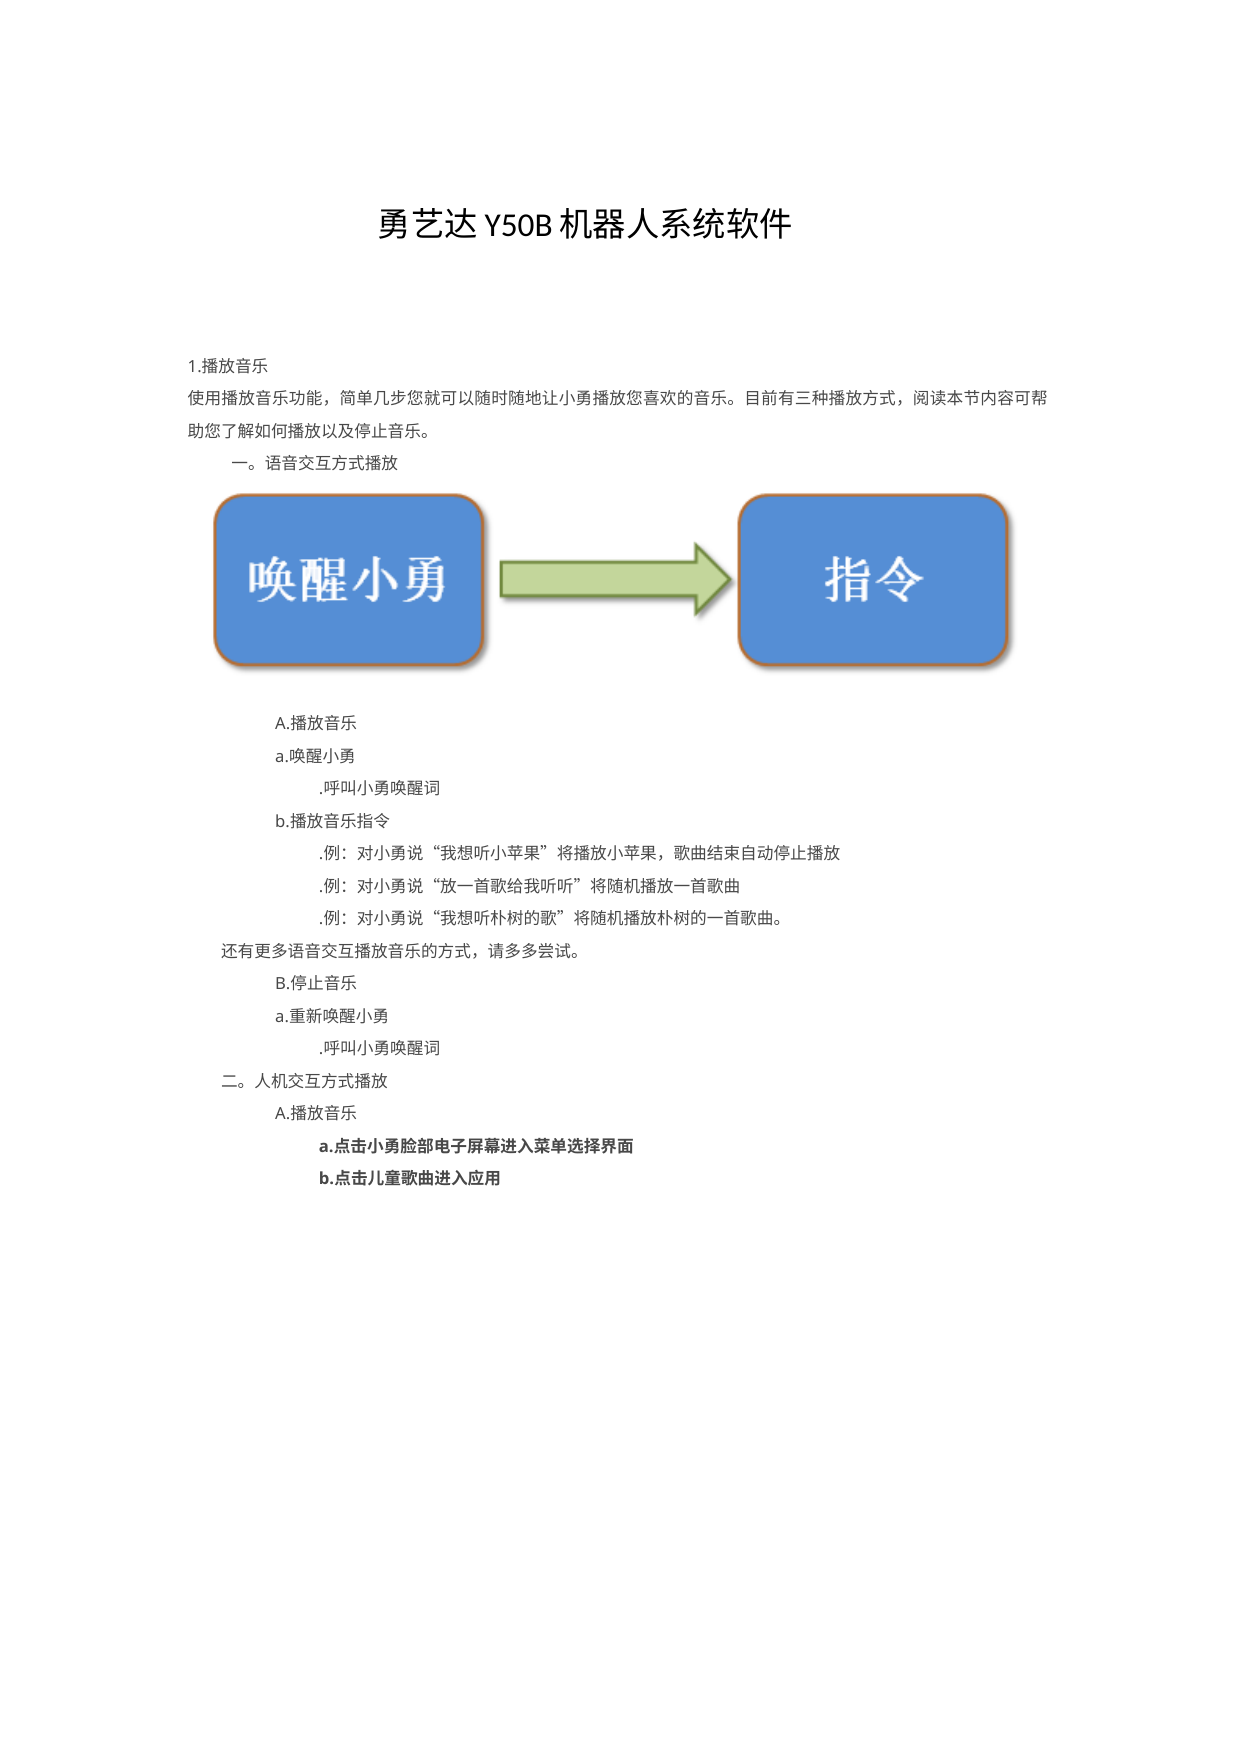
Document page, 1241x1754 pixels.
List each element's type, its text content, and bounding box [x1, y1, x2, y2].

text 1.播放音乐 [187, 349, 1053, 381]
picture [187, 478, 1043, 690]
text .例：对小勇说“我想听朴树的歌”将随机播放朴树的一首歌曲。 [187, 901, 1053, 934]
text 使用播放音乐功能，简单几步您就可以随时随地让小勇播放您喜欢的音乐。目前有三种播放方式，阅读本节内容可帮助您了解如何播放以及停止音乐。 [187, 397, 1053, 446]
text a.重新唤醒小勇 [187, 999, 1053, 1031]
text B.停止音乐 [187, 966, 1053, 999]
text 还有更多语音交互播放音乐的方式，请多多尝试。 [187, 934, 1053, 966]
text .呼叫小勇唤醒词 [187, 1031, 1053, 1064]
text a.唤醒小勇 [187, 739, 1053, 771]
text .例：对小勇说“我想听小苹果”将播放小苹果，歌曲结束自动停止播放 [187, 836, 1053, 869]
text .例：对小勇说“放一首歌给我听听”将随机播放一首歌曲 [187, 869, 1053, 901]
text b.点击儿童歌曲进入应用 [187, 1161, 1053, 1194]
text 二。人机交互方式播放 [187, 1064, 1053, 1096]
text 使用播放音乐功能，简单几步您就可以随时随地让小勇播放您喜欢的音乐。目前有三种播放方式，阅读本节内容可帮助您了解如何播放以及停止音乐。 [187, 381, 1053, 396]
subtitle 勇艺达Y50B机器人系统软件 [187, 189, 1053, 254]
text .呼叫小勇唤醒词 [187, 771, 1053, 804]
text 一。语音交互方式播放 [187, 446, 1053, 479]
text b.播放音乐指令 [187, 804, 1053, 836]
text A.播放音乐 [187, 1096, 1053, 1129]
text a.点击小勇脸部电子屏幕进入菜单选择界面 [187, 1129, 1053, 1161]
text A.播放音乐 [187, 706, 1053, 739]
